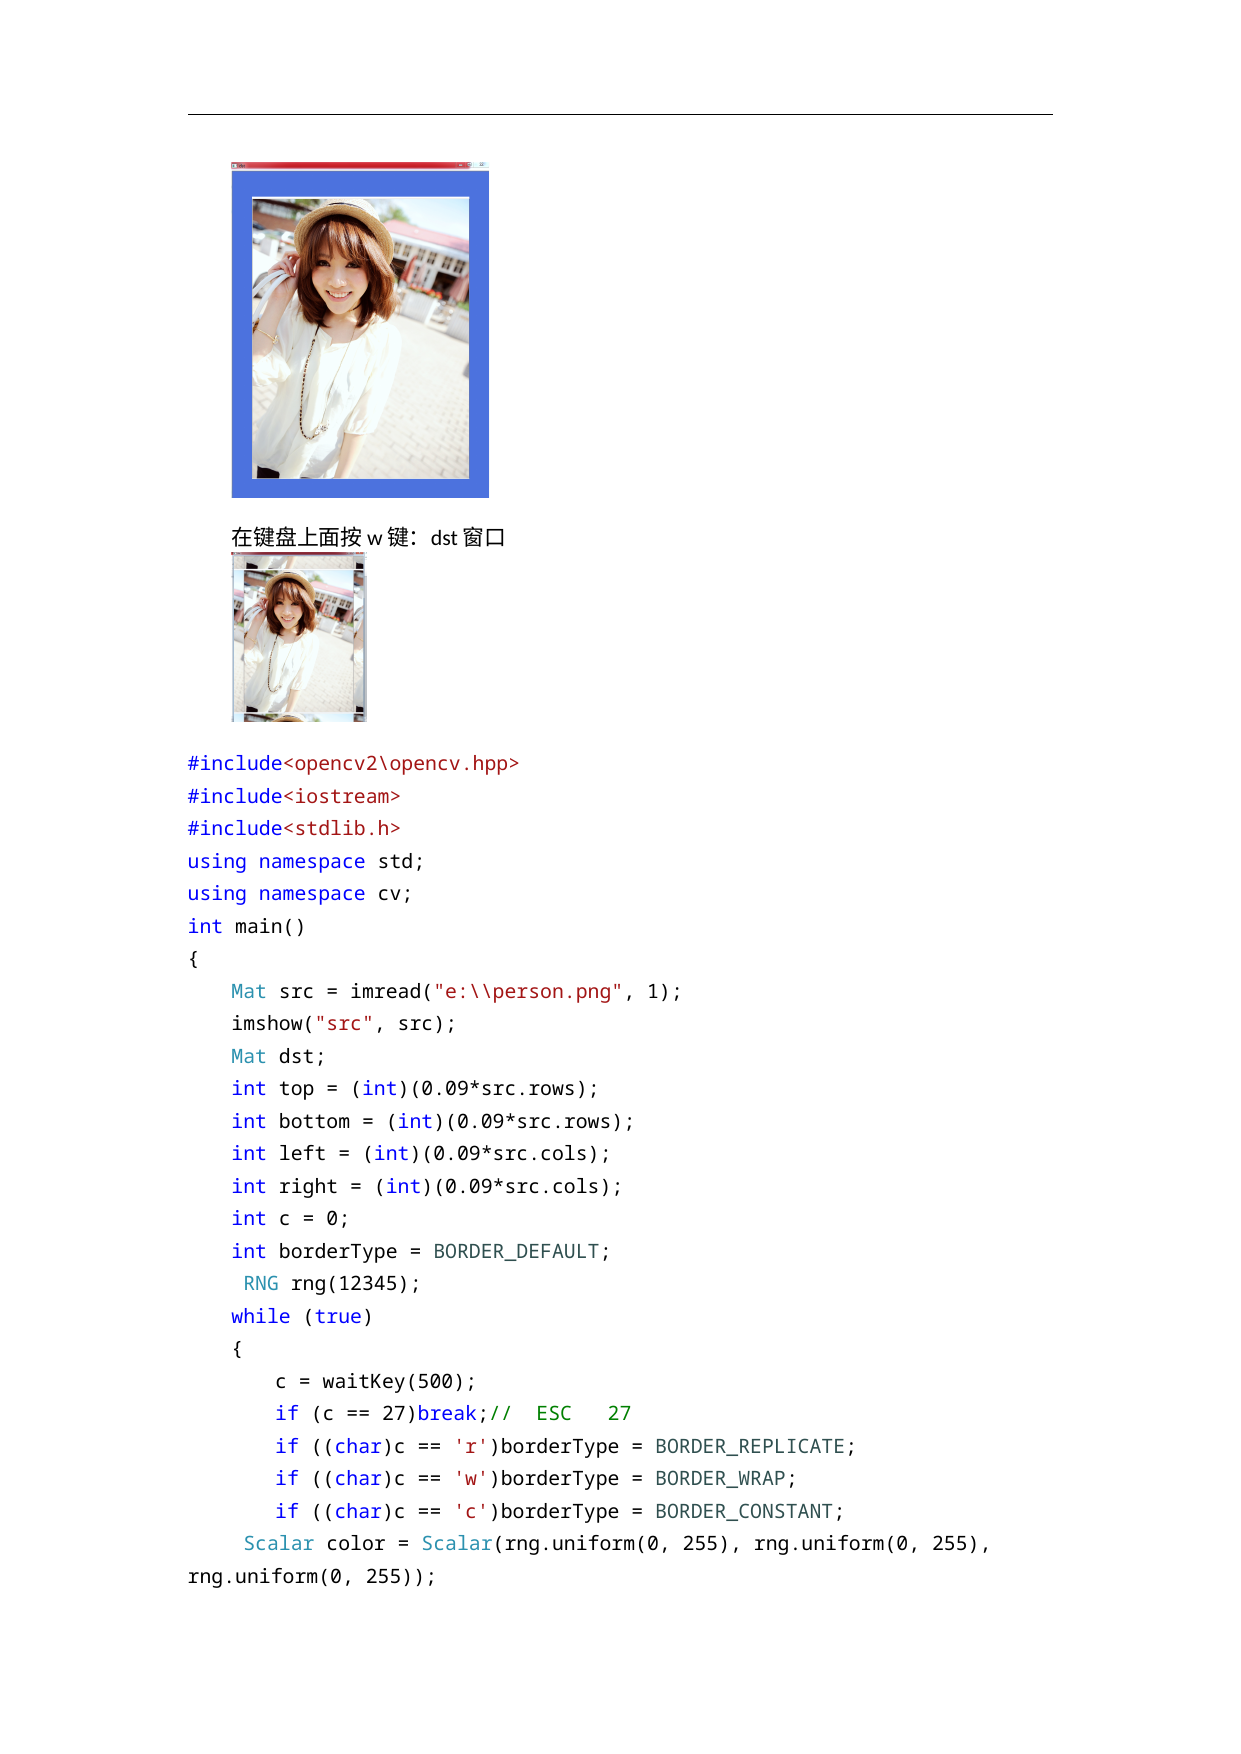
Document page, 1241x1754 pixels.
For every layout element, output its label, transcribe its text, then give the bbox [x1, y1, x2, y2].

text int left = (int)(0.09*src.cols); [187, 1137, 1053, 1169]
text if ((char)c == 'c')borderType = BORDER_CONSTANT; [187, 1494, 1053, 1527]
text while (true) [187, 1299, 1053, 1332]
text int main() [187, 909, 1053, 942]
text 在键盘上面按w键：dst窗口 [187, 519, 1053, 552]
text imshow("src", src); [187, 1007, 1053, 1039]
text int right = (int)(0.09*src.cols); [187, 1169, 1053, 1202]
text int top = (int)(0.09*src.rows); [187, 1072, 1053, 1104]
text if ((char)c == 'w')borderType = BORDER_WRAP; [187, 1462, 1053, 1494]
text { [187, 1332, 1053, 1364]
text int c = 0; [187, 1202, 1053, 1234]
text if (c == 27)break;// ESC 27 [187, 1397, 1053, 1429]
picture [231, 552, 367, 722]
text RNG rng(12345); [187, 1267, 1053, 1299]
text #include<stdlib.h> [187, 812, 1053, 844]
picture [231, 162, 490, 498]
text Scalar color = Scalar(rng.uniform(0, 255), rng.uniform(0, 255), rng.uniform(0, 255)); [187, 1527, 1053, 1592]
text { [187, 942, 1053, 974]
text using namespace std; [187, 844, 1053, 877]
text using namespace cv; [187, 877, 1053, 909]
text #include<opencv2\opencv.hpp> [187, 747, 1053, 779]
text int borderType = BORDER_DEFAULT; [187, 1234, 1053, 1267]
text c = waitKey(500); [187, 1364, 1053, 1397]
text #include<iostream> [187, 779, 1053, 812]
text Mat src = imread("e:\\person.png", 1); [187, 974, 1053, 1007]
text int bottom = (int)(0.09*src.rows); [187, 1104, 1053, 1137]
text Mat dst; [187, 1039, 1053, 1072]
text if ((char)c == 'r')borderType = BORDER_REPLICATE; [187, 1429, 1053, 1462]
